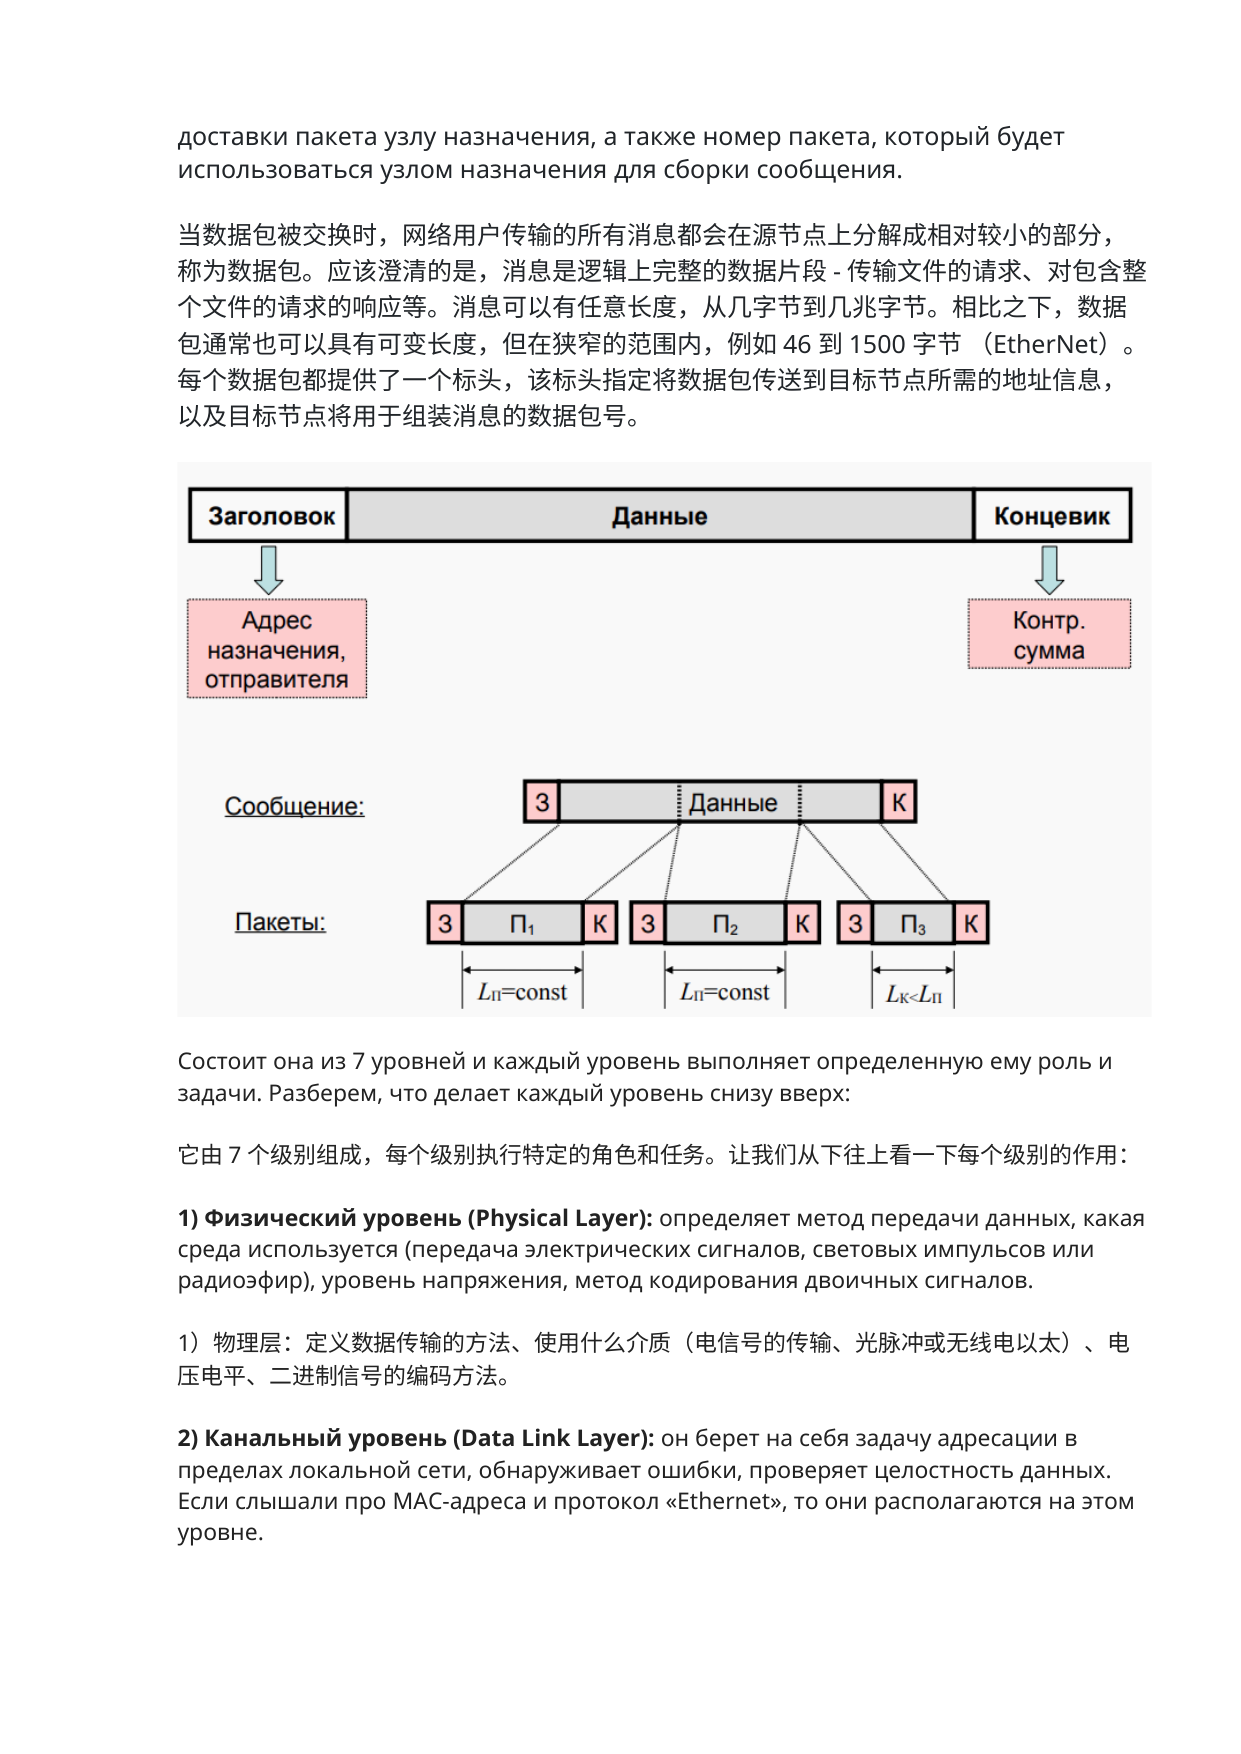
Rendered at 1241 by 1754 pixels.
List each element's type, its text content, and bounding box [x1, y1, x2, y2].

text 当数据包被交换时，网络用户传输的所有消息都会在源节点上分解成相对较小的部分，称为数据包。应该澄清的是，消息是逻辑上完整的数据片段 - 传输文件的请求、对包含整个文件的请求的响应等。消息可以有任意长度，从几字节到几兆字节。相比之下，数据包通常也可以具有可变长度，但在狭窄的范围内，例如 46 到 1500 字节 （EtherNet）。每个数据包都提供了一个标头，该标头指定将数据包传送到目标节点所需的地址信息，以及目标节点将用于组装消息的数据包号。 [177, 215, 1152, 433]
text 它由 7 个级别组成，每个级别执行特定的角色和任务。让我们从下往上看一下每个级别的作用： 1) Физический уровень (Physical Layer): определяет метод передачи данных, какая среда используется (передача электрических сигналов, световых импульсов или радиоэфир), уровень напряжения, метод кодирования двоичных сигналов. [177, 1137, 1152, 1295]
picture [177, 462, 1152, 1017]
text 1）物理层：定义数据传输的方法、使用什么介质（电信号的传输、光脉冲或无线电以太）、电压电平、二进制信号的编码方法。 2) Канальный уровень (Data Link Layer): он берет на себя задачу адресации в пределах локальной сети, обнаруживает ошибки, проверяет целостность данных. Если слышали про MAC-адреса и протокол «Ethernet», то они располагаются на этом уровне. [177, 1324, 1152, 1547]
text Состоит она из 7 уровней и каждый уровень выполняет определенную ему роль и задачи. Разберем, что делает каждый уровень снизу вверх: [851, 1045, 1152, 1108]
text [177, 118, 1152, 186]
